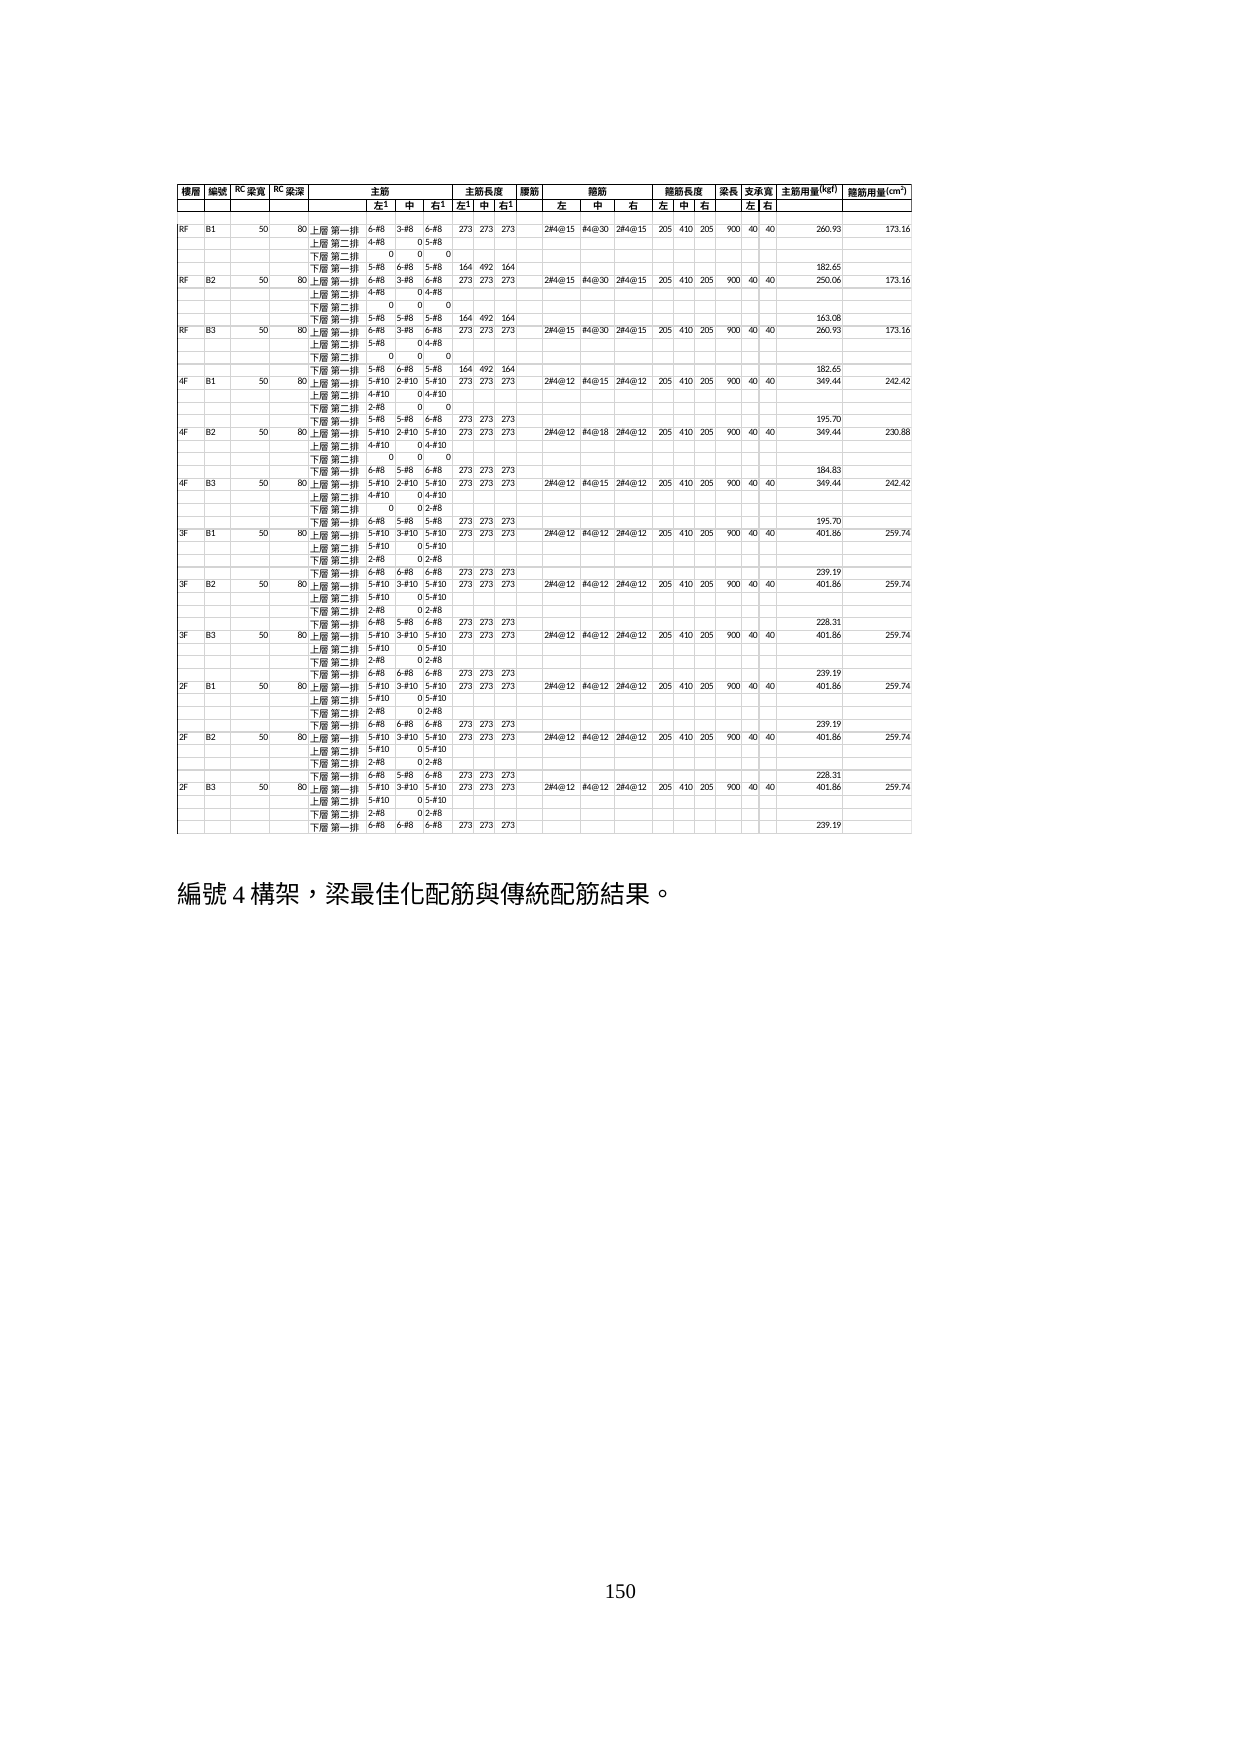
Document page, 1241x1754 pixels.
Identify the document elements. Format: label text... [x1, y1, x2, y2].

text 編號4構架，梁最佳化配筋與傳統配筋結果。 [177, 873, 1063, 911]
